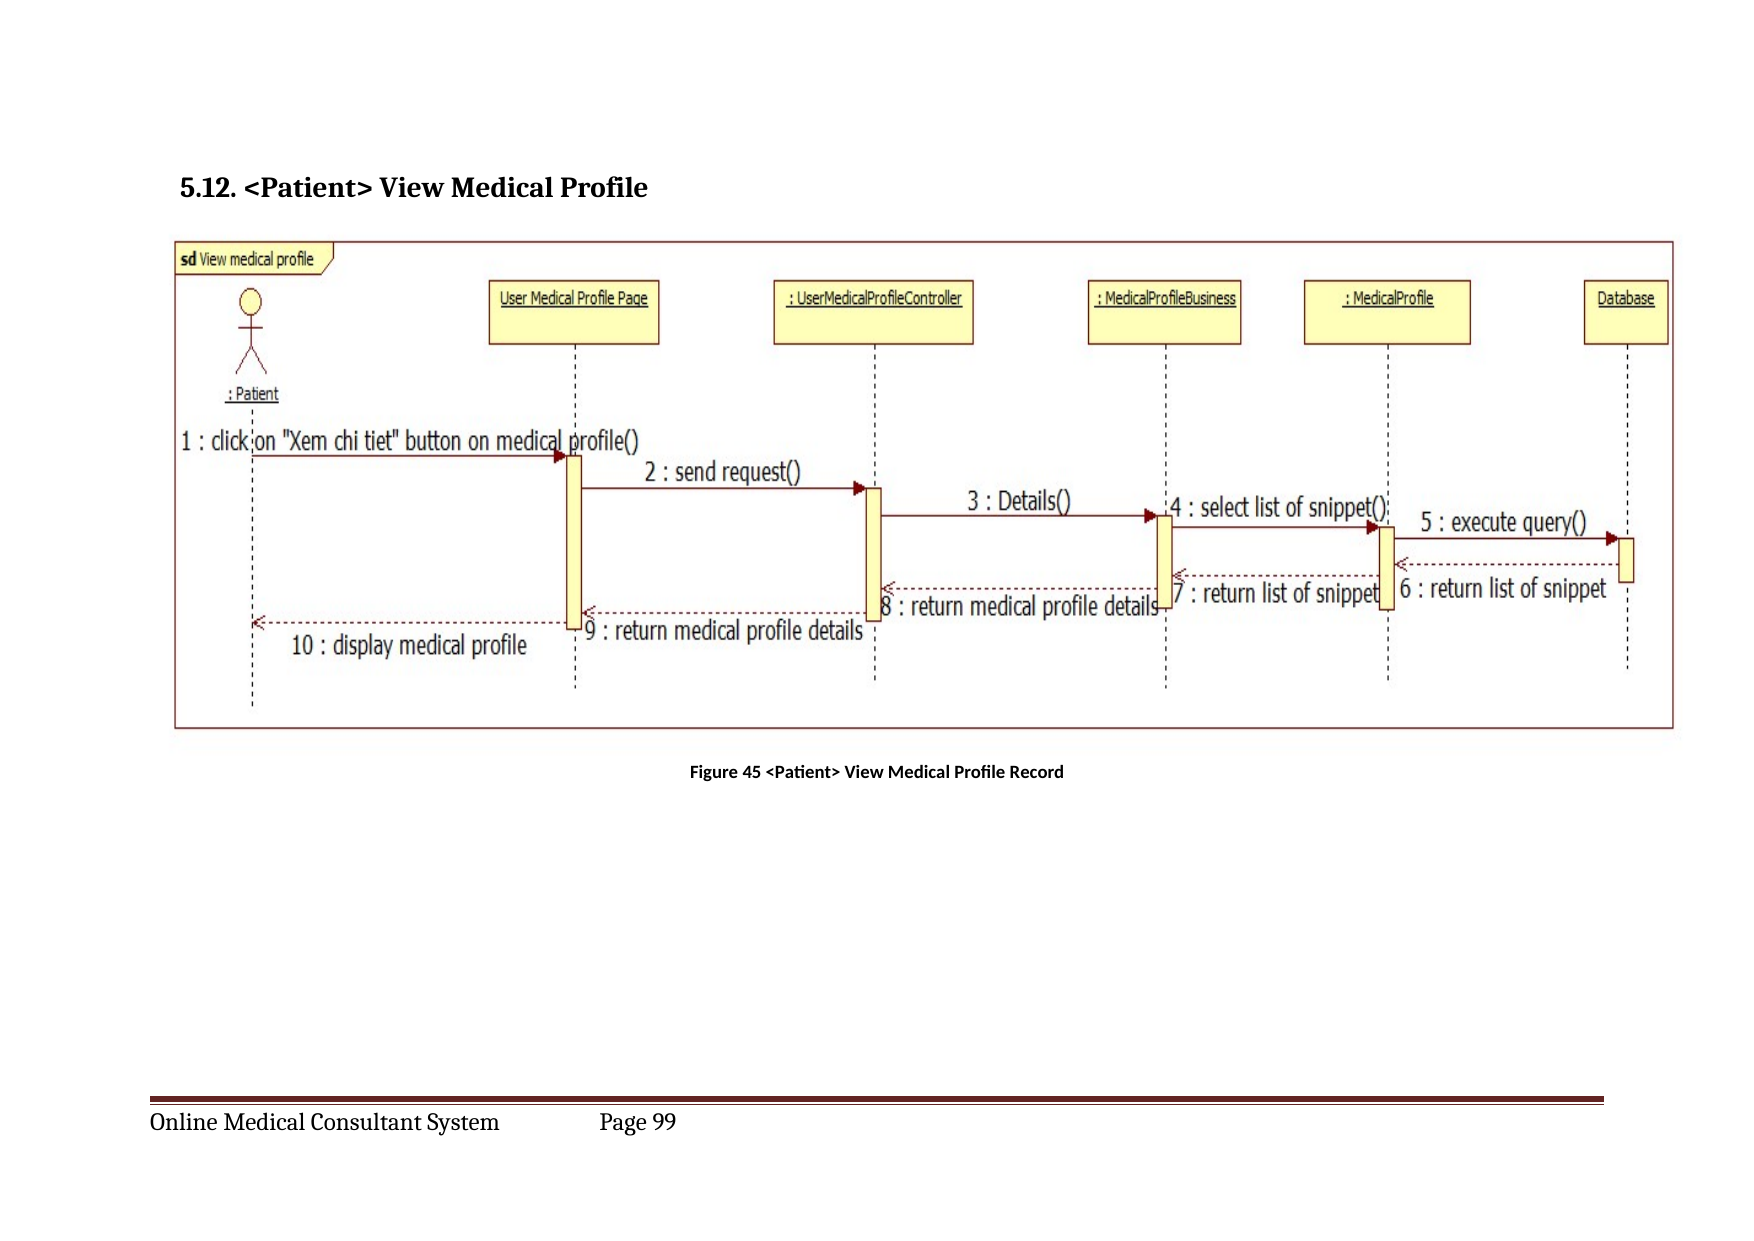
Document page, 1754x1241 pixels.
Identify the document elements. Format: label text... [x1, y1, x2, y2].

subtitle <Patient> View Medical Profile [180, 171, 1604, 204]
picture [150, 209, 1697, 760]
